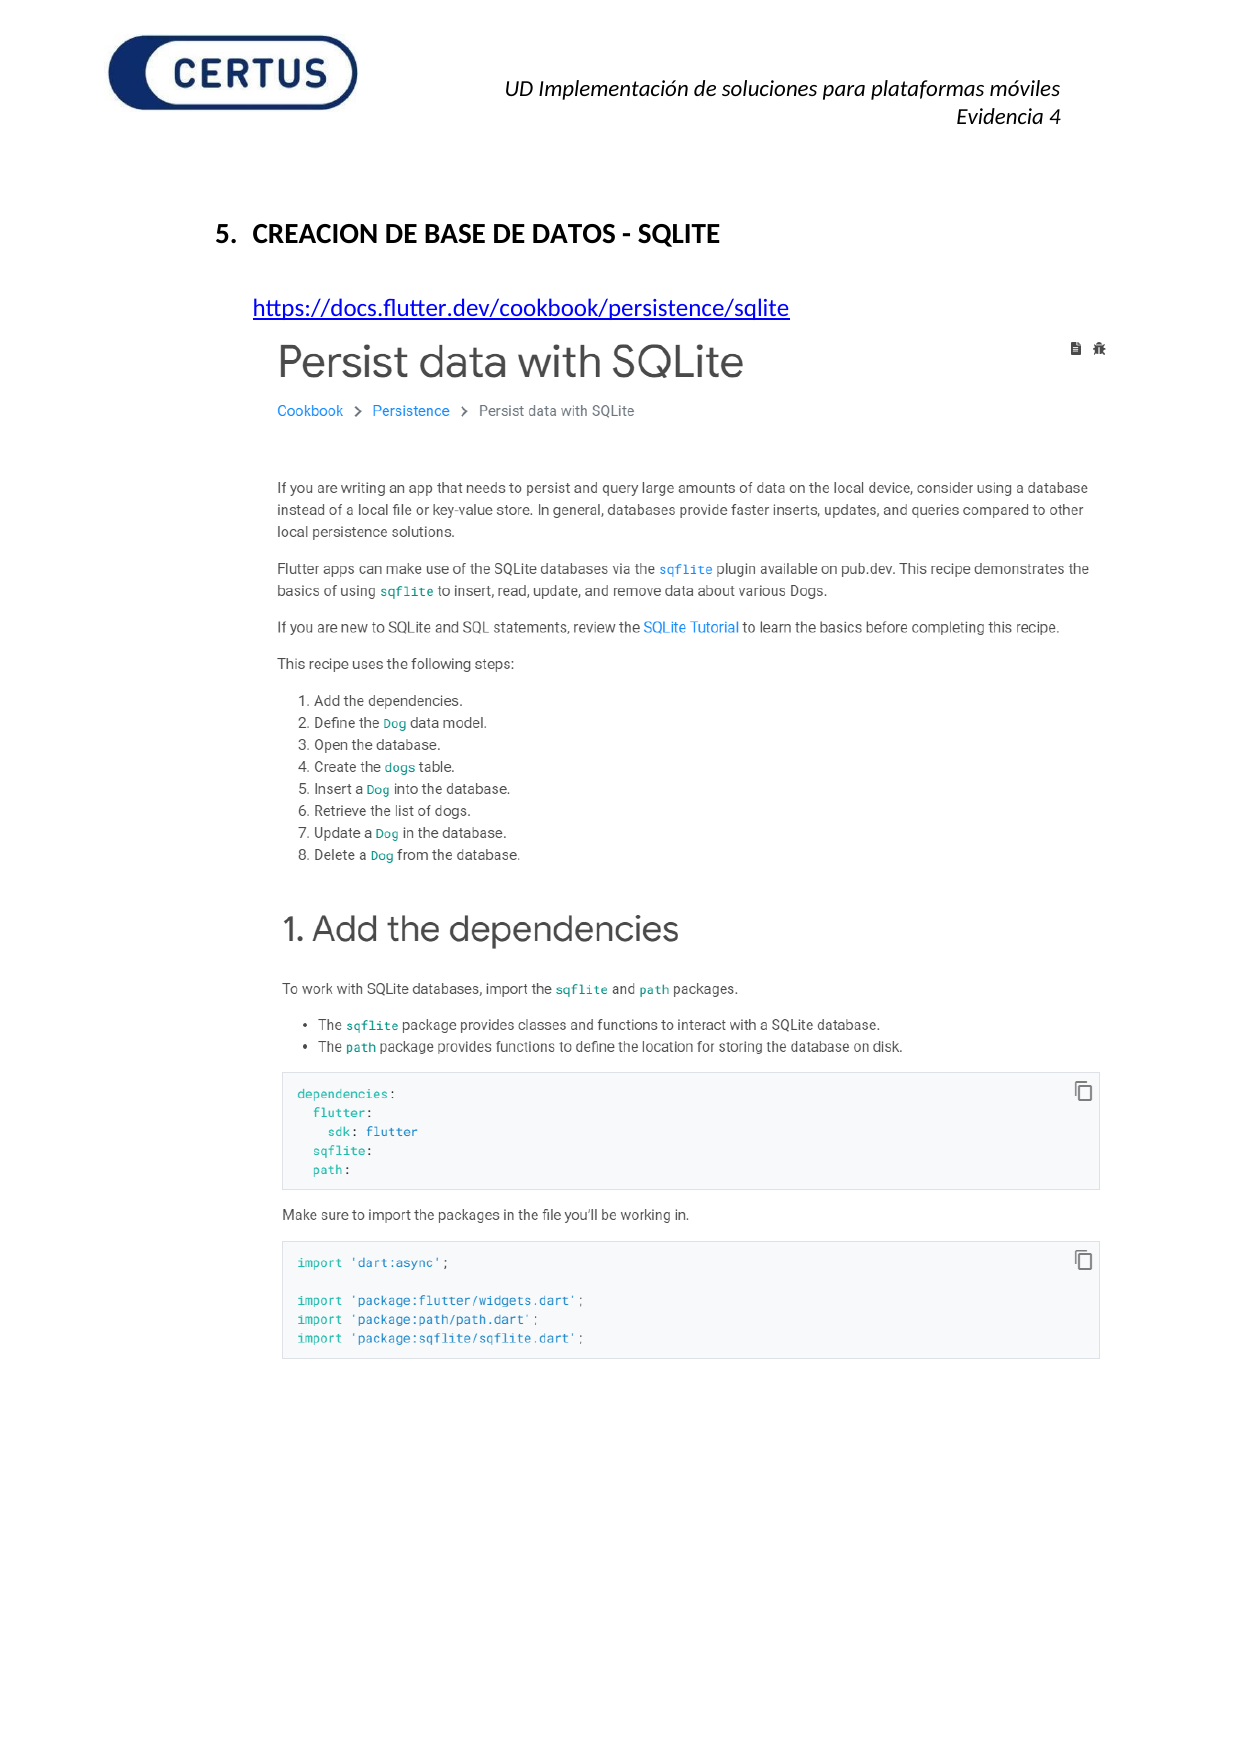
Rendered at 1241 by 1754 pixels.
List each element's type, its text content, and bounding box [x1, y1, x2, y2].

picture [252, 322, 1138, 1379]
picture [103, 34, 359, 112]
subtitle CREACION DE BASE DE DATOS - SQLITE [215, 216, 1063, 251]
list https://docs.flutter.dev/cookbook/persistence/sqlite [252, 292, 1063, 322]
